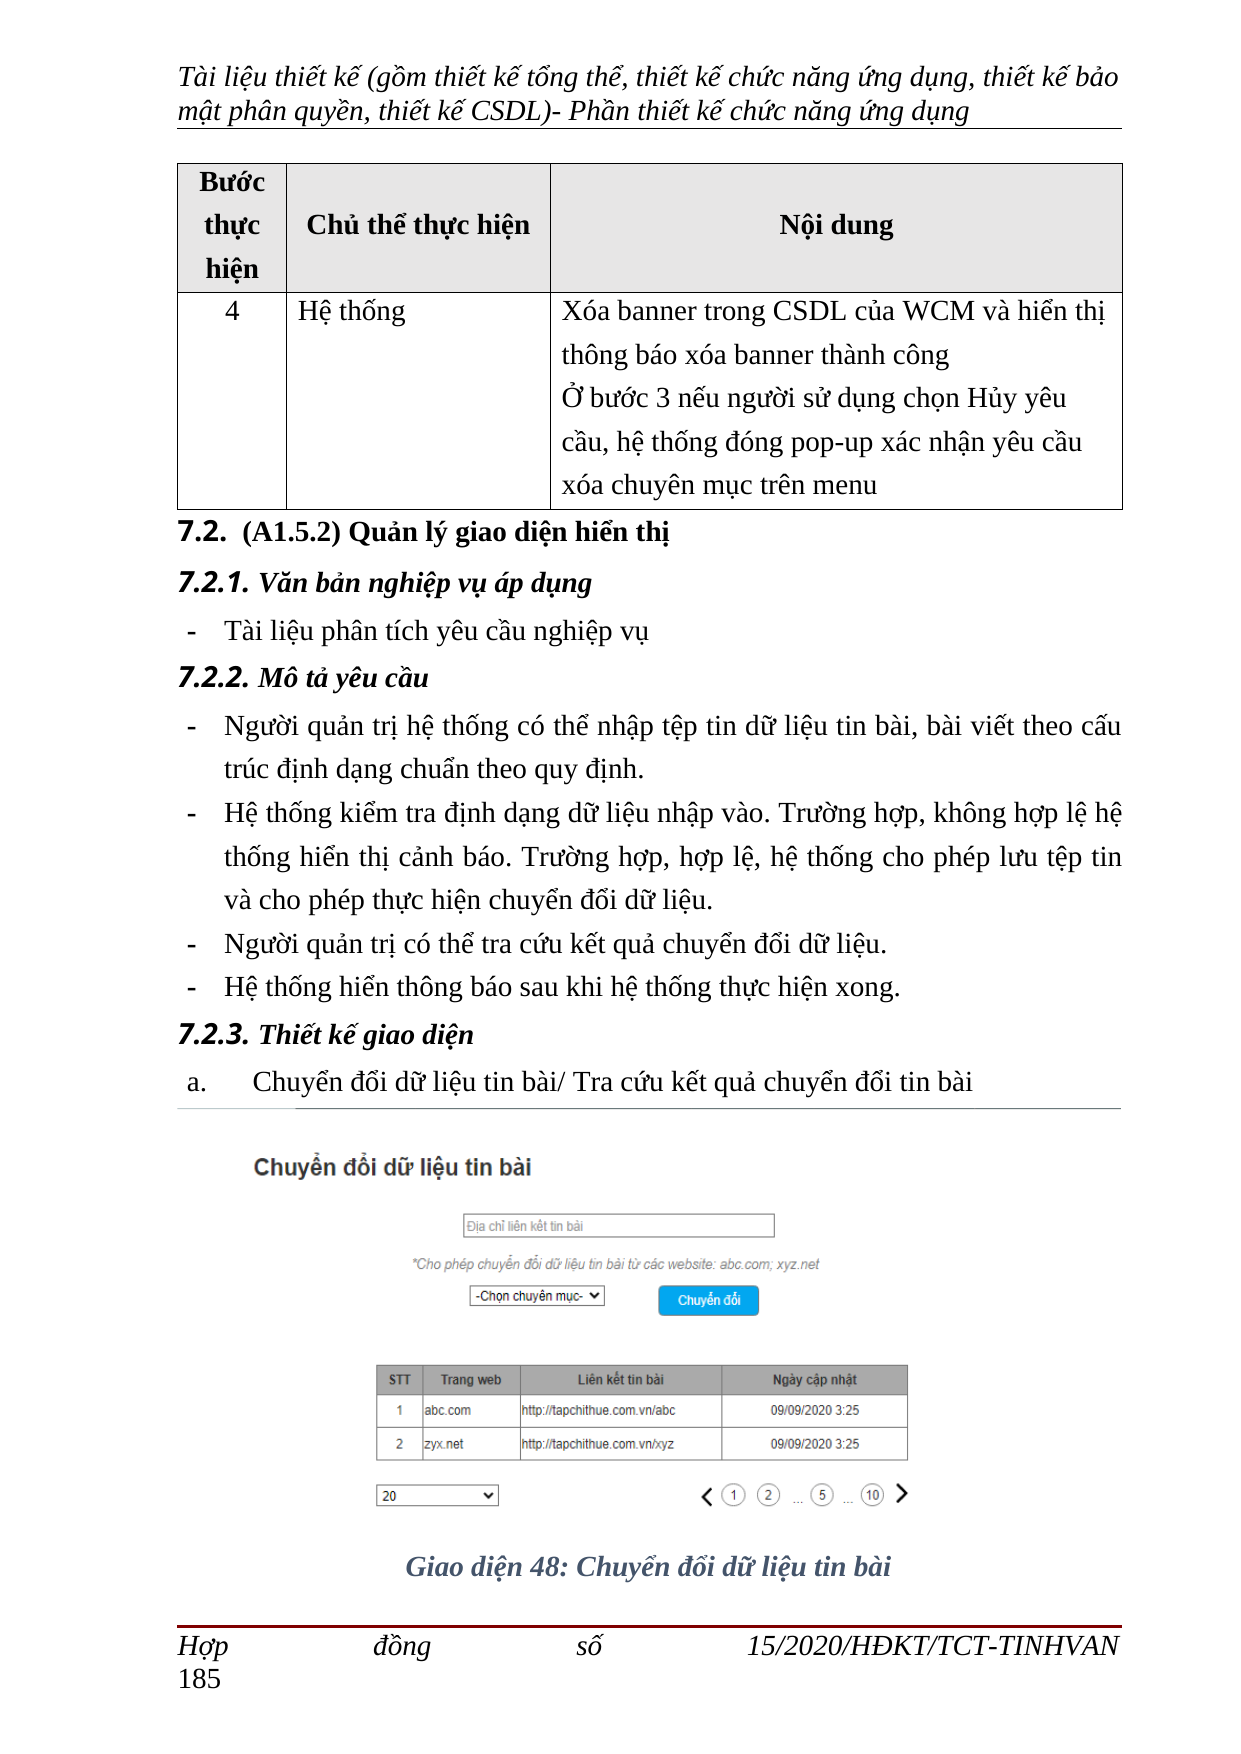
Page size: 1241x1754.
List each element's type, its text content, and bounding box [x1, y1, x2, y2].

text Người quản trị có thể tra cứu kết quả chuyển đổi dữ liệu. [187, 926, 1122, 959]
list Chuyển đổi dữ liệu tin bài/ Tra cứu kết quả chuyển đổi tin bài [187, 1064, 1122, 1098]
text Tài liệu phân tích yêu cầu nghiệp vụ [187, 613, 1122, 647]
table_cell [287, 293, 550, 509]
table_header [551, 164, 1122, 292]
text Người quản trị hệ thống có thể nhập tệp tin dữ liệu tin bài, bài viết theo cấu trúc định dạng chuẩn theo quy định. [187, 708, 1122, 785]
text Hệ thống hiển thông báo sau khi hệ thống thực hiện xong. [187, 969, 1122, 1003]
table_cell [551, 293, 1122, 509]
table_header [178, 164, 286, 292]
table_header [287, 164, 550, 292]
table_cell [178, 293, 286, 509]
picture [177, 1108, 1121, 1540]
text Giao diện 48: Chuyển đổi dữ liệu tin bài [177, 1549, 1122, 1583]
subtitle Mô tả yêu cầu [177, 657, 1122, 696]
text Hệ thống kiểm tra định dạng dữ liệu nhập vào. Trường hợp, không hợp lệ hệ thống hiển thị cảnh báo. Trường hợp, hợp lệ, hệ thống cho phép lưu tệp tin và cho phép thực hiện chuyển đổi dữ liệu. [187, 795, 1122, 916]
subtitle (A1.5.2) Quản lý giao diện hiển thị [177, 510, 1122, 549]
subtitle Văn bản nghiệp vụ áp dụng [177, 561, 1122, 601]
subtitle Thiết kế giao diện [177, 1013, 1122, 1053]
